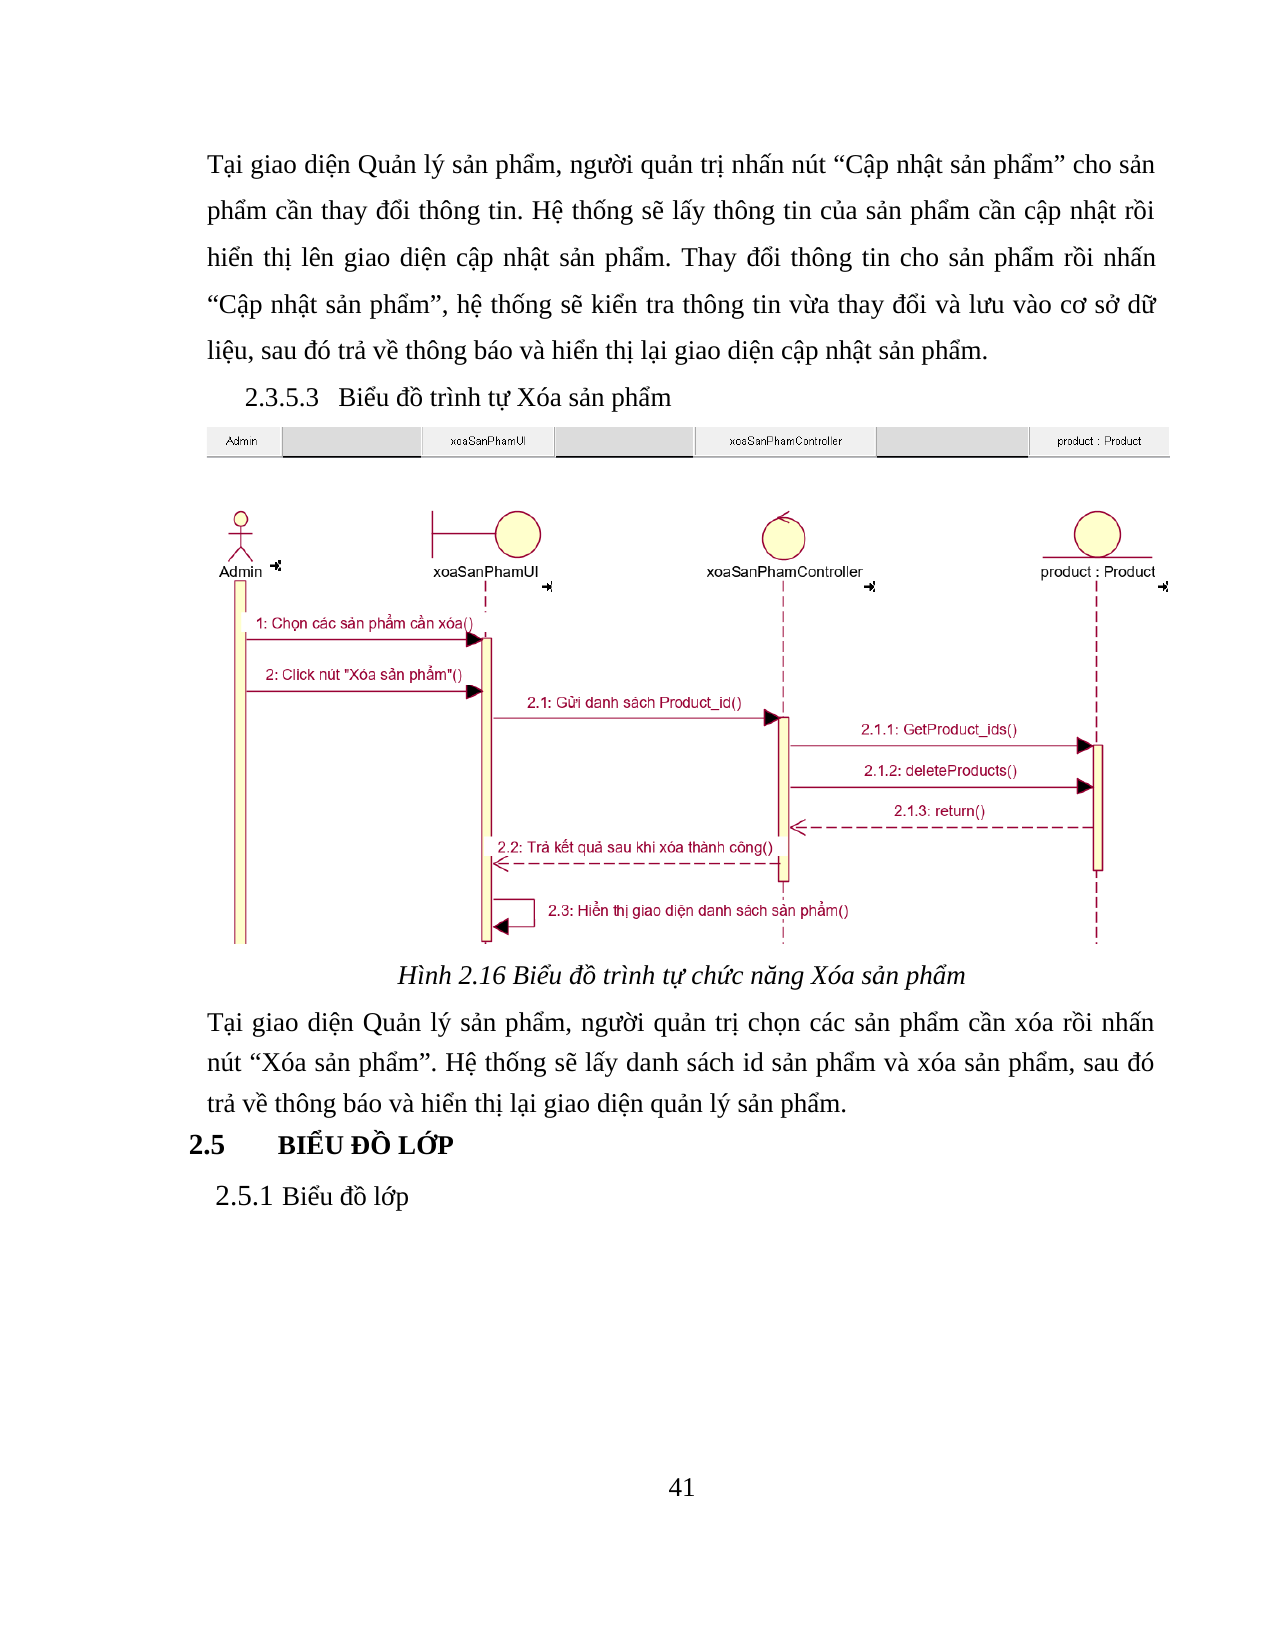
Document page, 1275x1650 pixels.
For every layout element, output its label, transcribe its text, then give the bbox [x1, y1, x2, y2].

list Hình 2.16 Biểu đồ trình tự chức năng Xóa sản phẩm [207, 959, 1157, 991]
list Biểu đồ lớp [244, 1178, 1157, 1211]
picture [206, 427, 1170, 944]
list BIỂU ĐỒ LỚP [207, 1127, 1157, 1161]
list Tại giao diện Quản lý sản phẩm, người quản trị chọn các sản phẩm cần xóa rồi nhấn nút “Xóa sản phẩm”. Hệ thống sẽ lấy danh sách id sản phẩm và xóa sản phẩm, sau đó trả về thông báo và hiển thị lại giao diện quản lý sản phẩm. [207, 1006, 1157, 1118]
list Biểu đồ trình tự Xóa sản phẩm [282, 381, 1157, 412]
list Tại giao diện Quản lý sản phẩm, người quản trị nhấn nút “Cập nhật sản phẩm” cho sản phẩm cần thay đổi thông tin. Hệ thống sẽ lấy thông tin của sản phẩm cần cập nhật rồi hiển thị lên giao diện cập nhật sản phẩm. Thay đổi thông tin cho sản phẩm rồi nhấn “Cập nhật sản phẩm”, hệ thống sẽ kiển tra thông tin vừa thay đổi và lưu vào cơ sở dữ liệu, sau đó trả về thông báo và hiển thị lại giao diện cập nhật sản phẩm. [207, 148, 1157, 366]
